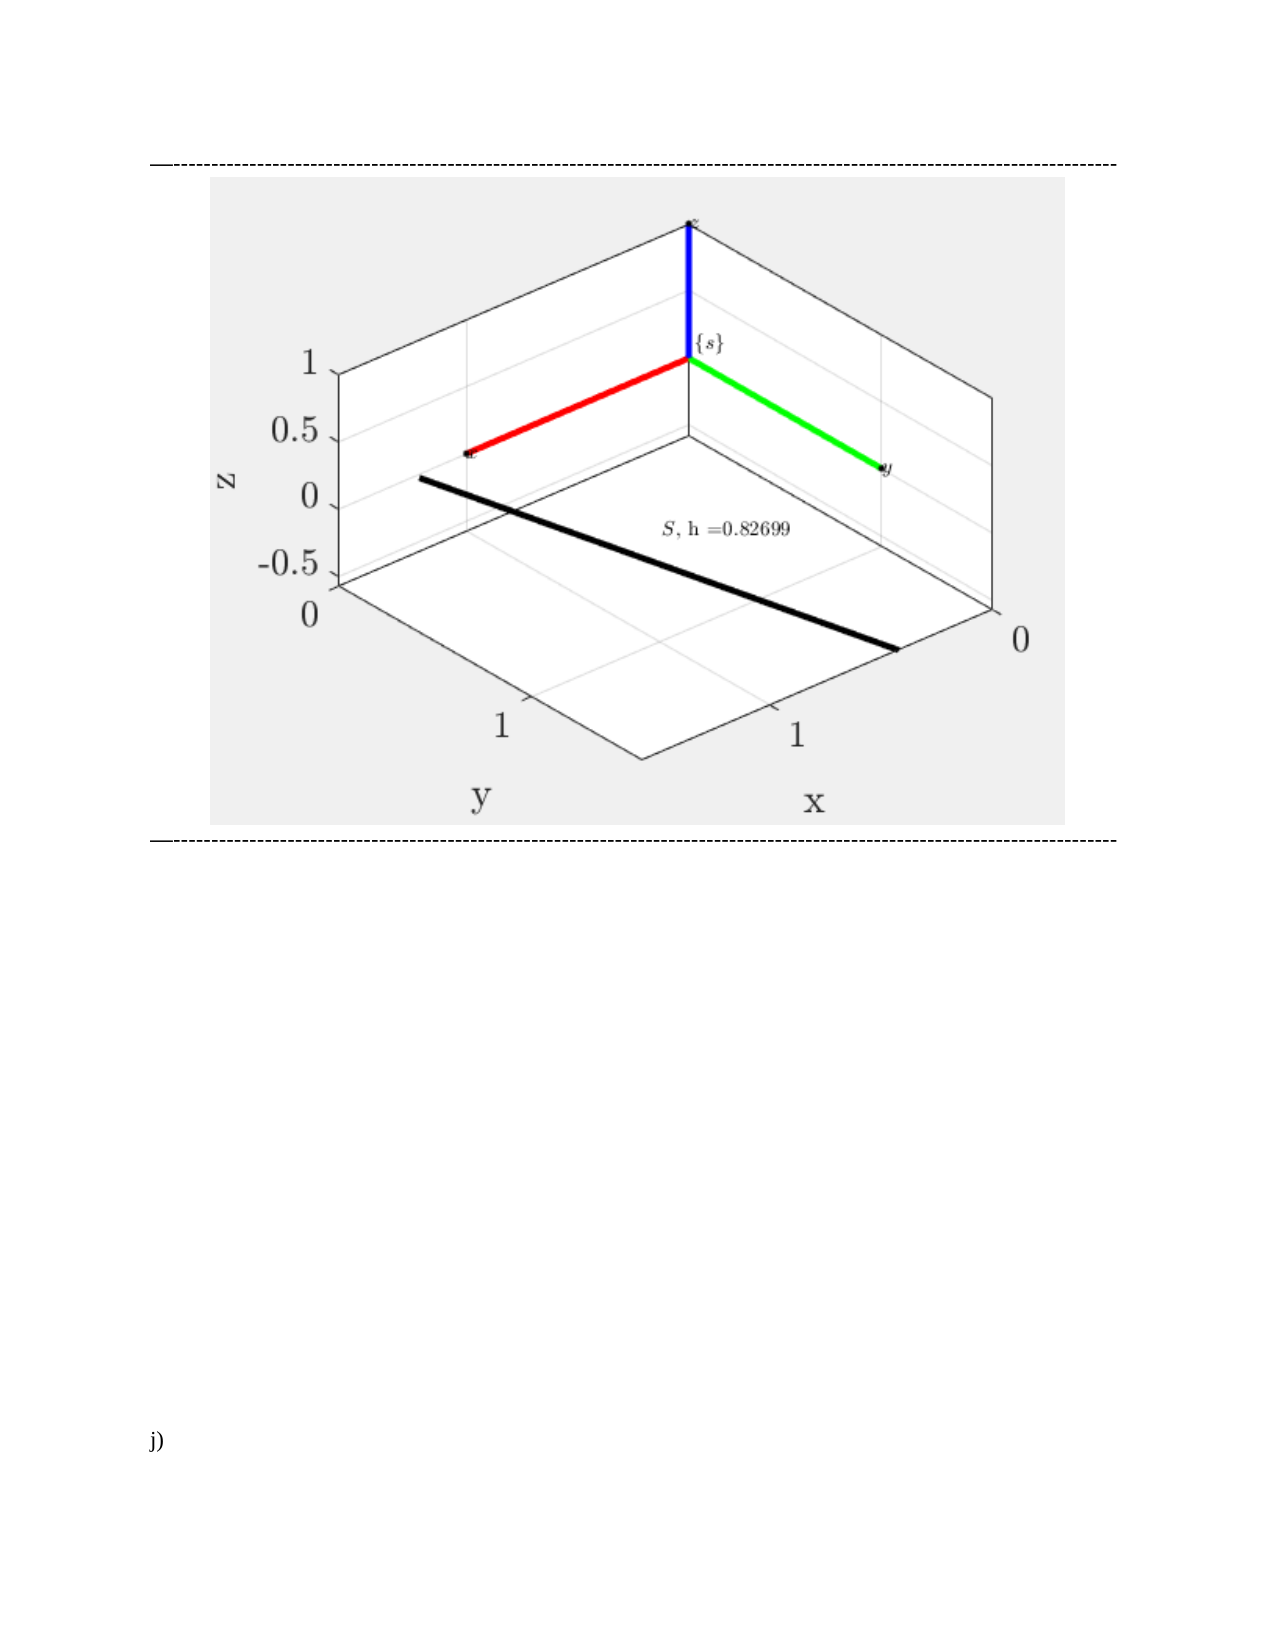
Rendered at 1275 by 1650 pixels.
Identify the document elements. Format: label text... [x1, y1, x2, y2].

picture [210, 177, 1065, 825]
text —---------------------------------------------------------------------------------------------------------------------------- [150, 826, 1125, 853]
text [150, 150, 1125, 176]
text j) [150, 1426, 1125, 1452]
